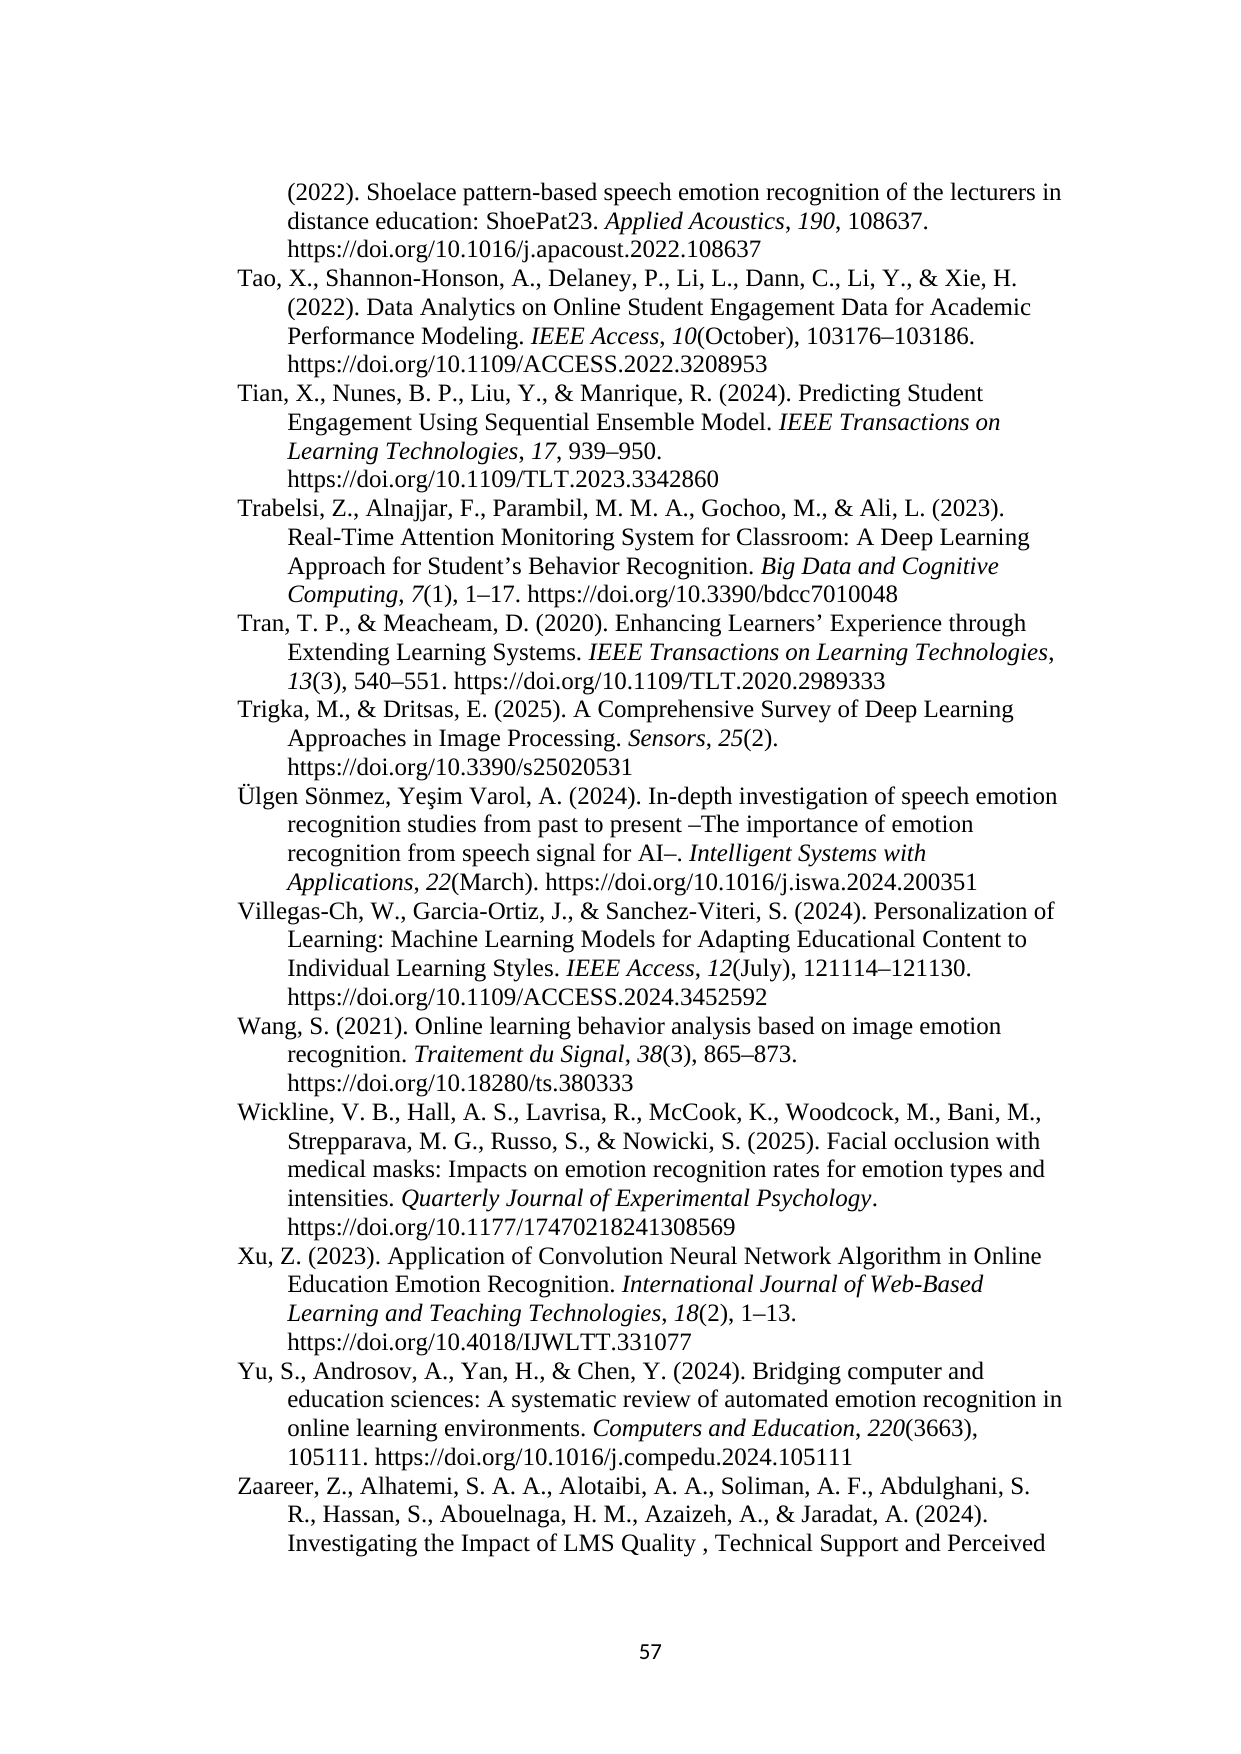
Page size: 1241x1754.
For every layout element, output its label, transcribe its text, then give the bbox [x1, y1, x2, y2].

text Tao, X., Shannon-Honson, A., Delaney, P., Li, L., Dann, C., Li, Y., & Xie, H. (2022). Data Analytics on Online Student Engagement Data for Academic Performance Modeling. IEEE Access, 10(October), 103176–103186. https://doi.org/10.1109/ACCESS.2022.3208953 [237, 263, 1063, 378]
text Trabelsi, Z., Alnajjar, F., Parambil, M. M. A., Gochoo, M., & Ali, L. (2023). Real-Time Attention Monitoring System for Classroom: A Deep Learning Approach for Student’s Behavior Recognition. Big Data and Cognitive Computing, 7(1), 1–17. https://doi.org/10.3390/bdcc7010048 [237, 493, 1063, 608]
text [237, 177, 1063, 263]
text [237, 1471, 1063, 1557]
text Wickline, V. B., Hall, A. S., Lavrisa, R., McCook, K., Woodcock, M., Bani, M., Strepparava, M. G., Russo, S., & Nowicki, S. (2025). Facial occlusion with medical masks: Impacts on emotion recognition rates for emotion types and intensities. Quarterly Journal of Experimental Psychology. https://doi.org/10.1177/17470218241308569 [237, 1097, 1063, 1241]
text Tian, X., Nunes, B. P., Liu, Y., & Manrique, R. (2024). Predicting Student Engagement Using Sequential Ensemble Model. IEEE Transactions on Learning Technologies, 17, 939–950. https://doi.org/10.1109/TLT.2023.3342860 [237, 378, 1063, 493]
text Yu, S., Androsov, A., Yan, H., & Chen, Y. (2024). Bridging computer and education sciences: A systematic review of automated emotion recognition in online learning environments. Computers and Education, 220(3663), 105111. https://doi.org/10.1016/j.compedu.2024.105111 [237, 1356, 1063, 1471]
text Wang, S. (2021). Online learning behavior analysis based on image emotion recognition. Traitement du Signal, 38(3), 865–873. https://doi.org/10.18280/ts.380333 [237, 1011, 1063, 1097]
text Ülgen Sönmez, Yeşim Varol, A. (2024). In-depth investigation of speech emotion recognition studies from past to present –The importance of emotion recognition from speech signal for AI–. Intelligent Systems with Applications, 22(March). https://doi.org/10.1016/j.iswa.2024.200351 [237, 781, 1063, 896]
text Villegas-Ch, W., Garcia-Ortiz, J., & Sanchez-Viteri, S. (2024). Personalization of Learning: Machine Learning Models for Adapting Educational Content to Individual Learning Styles. IEEE Access, 12(July), 121114–121130. https://doi.org/10.1109/ACCESS.2024.3452592 [237, 896, 1063, 1011]
text Trigka, M., & Dritsas, E. (2025). A Comprehensive Survey of Deep Learning Approaches in Image Processing. Sensors, 25(2). https://doi.org/10.3390/s25020531 [237, 694, 1063, 781]
text Tran, T. P., & Meacheam, D. (2020). Enhancing Learners’ Experience through Extending Learning Systems. IEEE Transactions on Learning Technologies, 13(3), 540–551. https://doi.org/10.1109/TLT.2020.2989333 [237, 608, 1063, 694]
text Xu, Z. (2023). Application of Convolution Neural Network Algorithm in Online Education Emotion Recognition. International Journal of Web-Based Learning and Teaching Technologies, 18(2), 1–13. https://doi.org/10.4018/IJWLTT.331077 [237, 1241, 1063, 1356]
